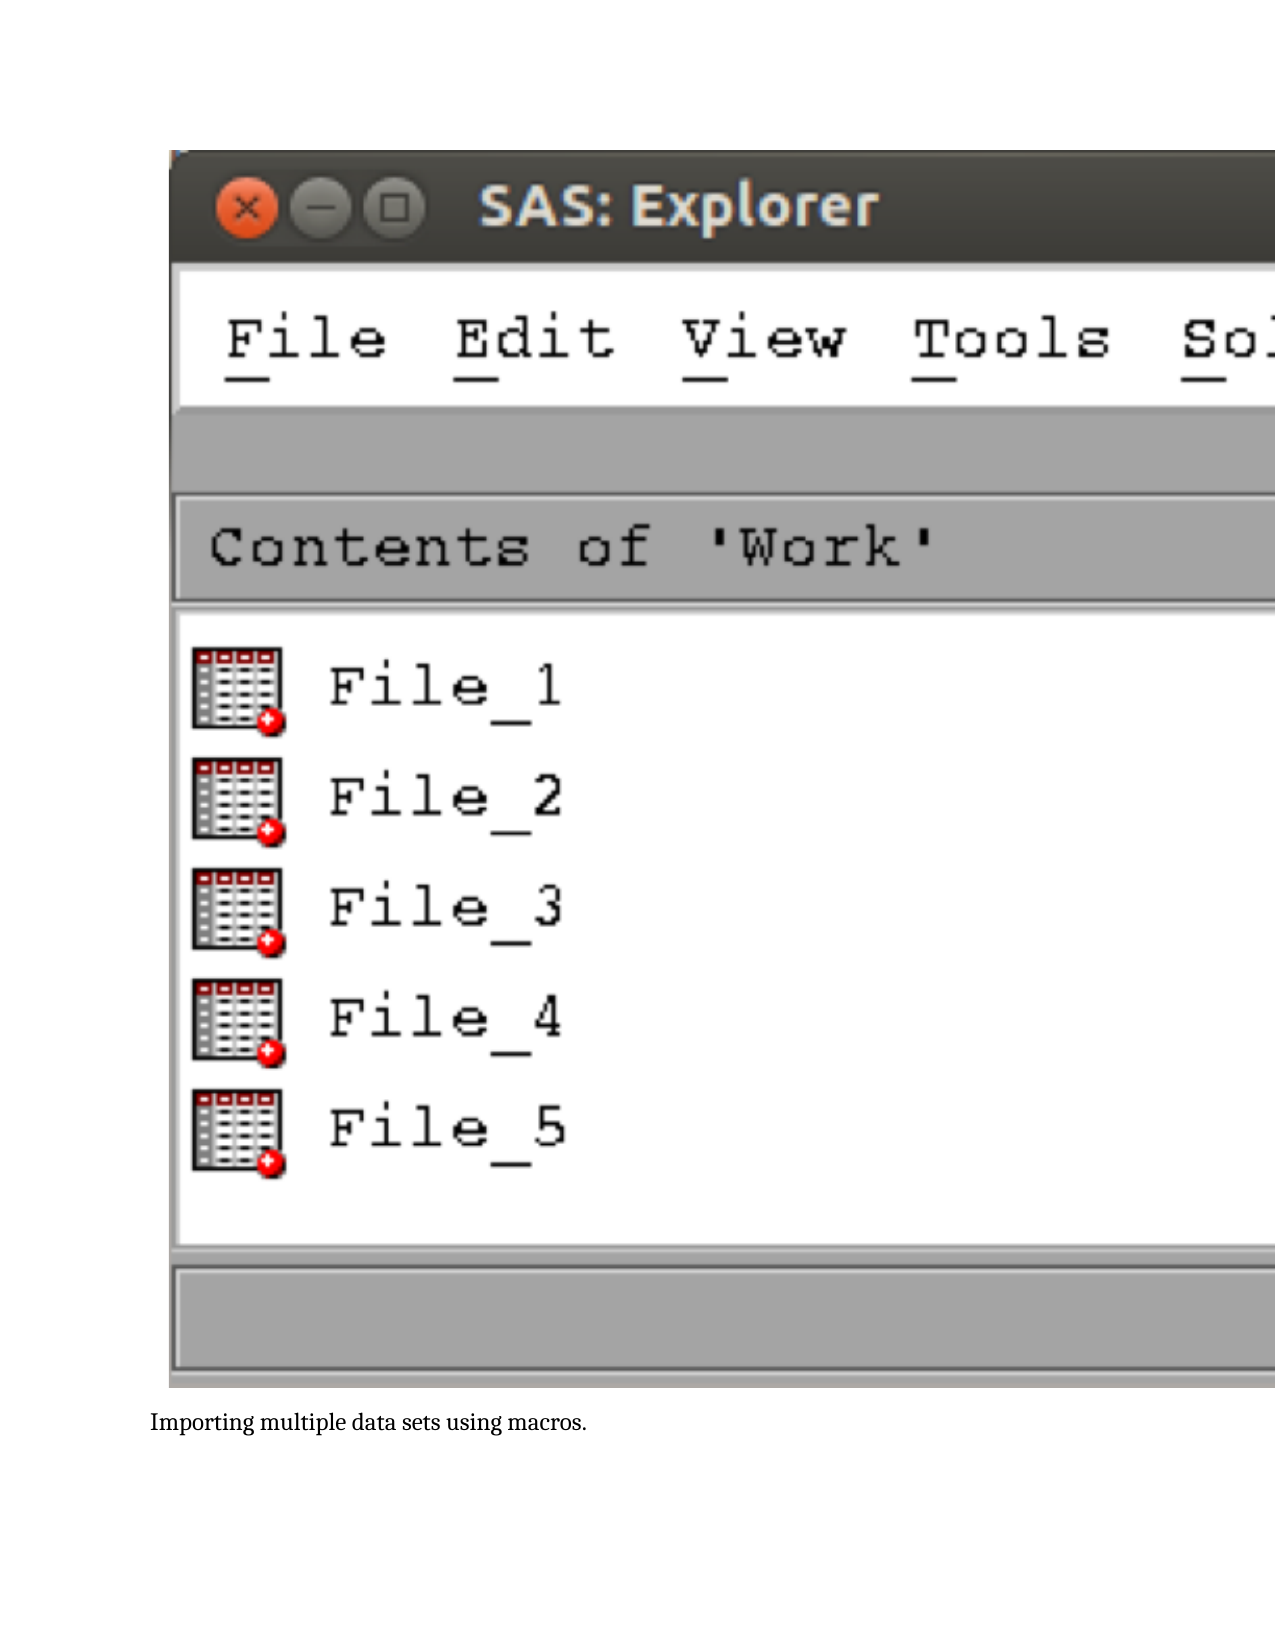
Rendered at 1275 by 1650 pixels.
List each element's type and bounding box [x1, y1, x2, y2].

picture [168, 150, 1275, 1388]
